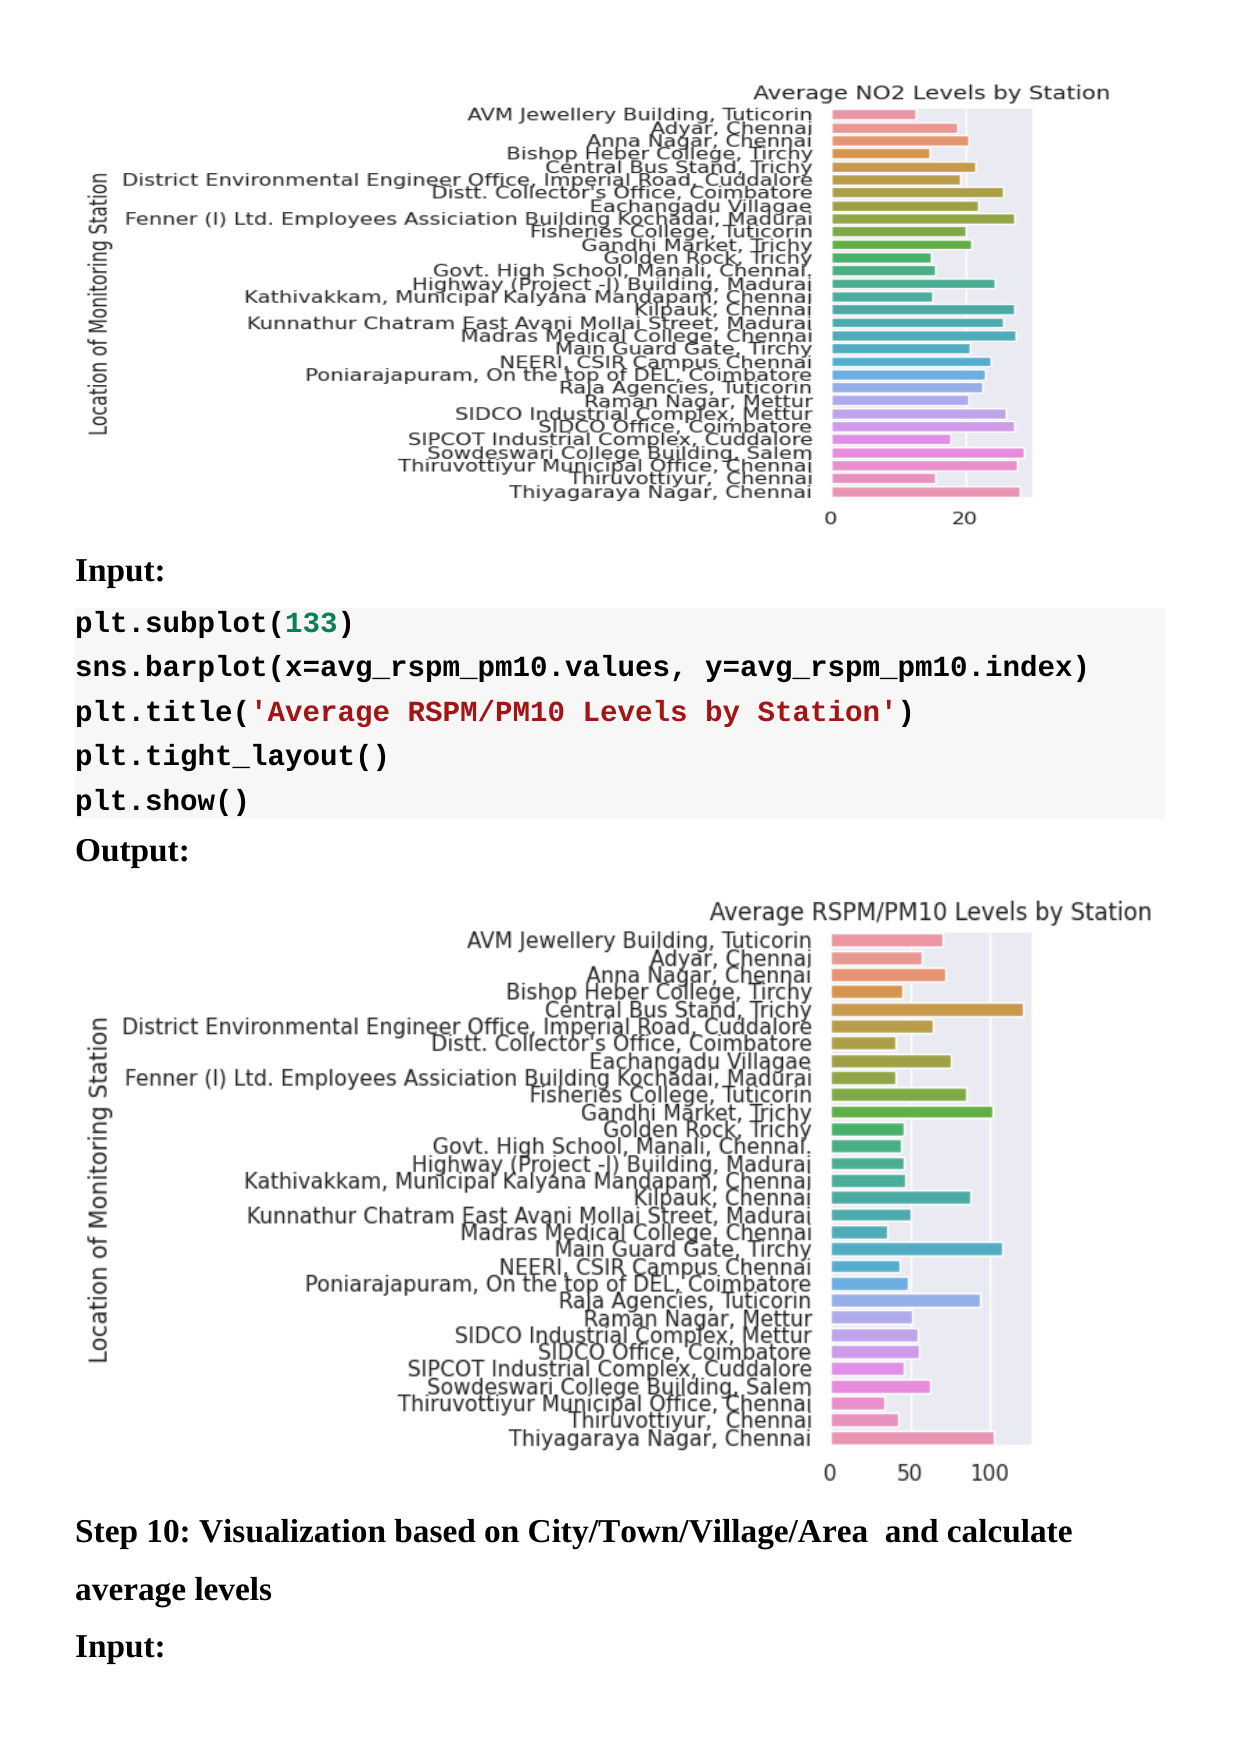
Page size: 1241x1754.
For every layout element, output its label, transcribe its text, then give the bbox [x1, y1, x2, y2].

text plt.tight_layout() [75, 742, 1165, 774]
text Output: [75, 831, 1165, 869]
text sns.barplot(x=avg_rspm_pm10.values, y=avg_rspm_pm10.index) [75, 653, 1165, 686]
text Input: [75, 551, 1165, 589]
picture [75, 888, 1166, 1499]
text Step 10: Visualization based on City/Town/Village/Area and calculate average levels [75, 1512, 1165, 1607]
picture [75, 75, 1124, 538]
text plt.title('Average RSPM/PM10 Levels by Station') [75, 697, 1165, 730]
text Input: [75, 1627, 1165, 1665]
text plt.show() [75, 786, 1165, 819]
text plt.subplot(133) [75, 608, 1165, 641]
